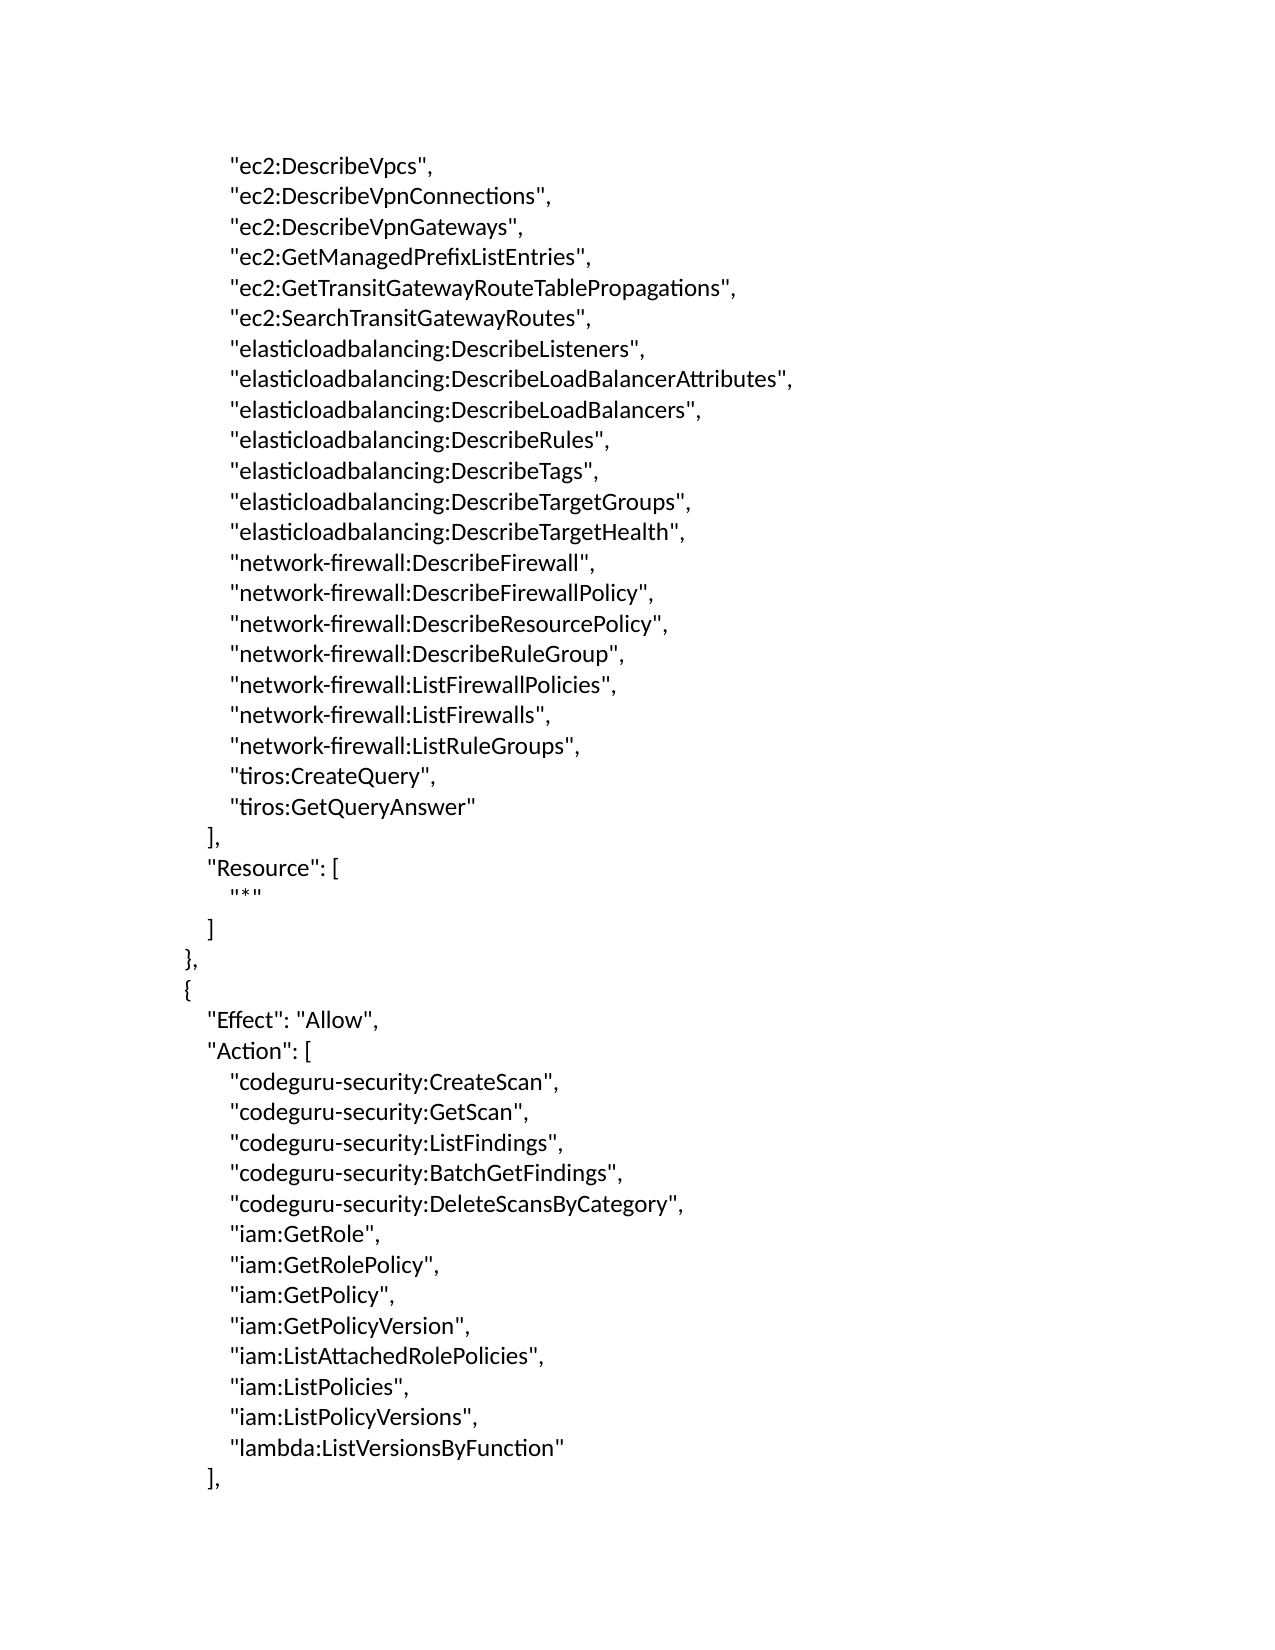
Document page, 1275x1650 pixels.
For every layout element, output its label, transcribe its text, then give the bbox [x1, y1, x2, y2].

text ] [150, 913, 1125, 943]
text "tiros:CreateQuery", [150, 760, 1125, 791]
text "ec2:GetTransitGatewayRouteTablePropagations", [150, 272, 1125, 303]
text "elasticloadbalancing:DescribeLoadBalancerAttributes", [150, 364, 1125, 394]
text "ec2:DescribeVpnGateways", [150, 211, 1125, 242]
text "network-firewall:ListRuleGroups", [150, 730, 1125, 760]
text "network-firewall:DescribeFirewallPolicy", [150, 577, 1125, 608]
text "iam:ListPolicyVersions", [150, 1401, 1125, 1432]
text "codeguru-security:DeleteScansByCategory", [150, 1188, 1125, 1218]
text "iam:GetPolicy", [150, 1279, 1125, 1310]
text { [150, 974, 1125, 1004]
text "iam:ListPolicies", [150, 1371, 1125, 1401]
text }, [150, 943, 1125, 974]
text "lambda:ListVersionsByFunction" [150, 1432, 1125, 1462]
text "iam:ListAttachedRolePolicies", [150, 1340, 1125, 1371]
text "elasticloadbalancing:DescribeListeners", [150, 333, 1125, 364]
text "elasticloadbalancing:DescribeLoadBalancers", [150, 394, 1125, 425]
text "ec2:DescribeVpnConnections", [150, 181, 1125, 211]
text "network-firewall:DescribeResourcePolicy", [150, 608, 1125, 638]
text "codeguru-security:GetScan", [150, 1096, 1125, 1127]
text "network-firewall:ListFirewalls", [150, 699, 1125, 730]
text "network-firewall:ListFirewallPolicies", [150, 669, 1125, 699]
text "elasticloadbalancing:DescribeRules", [150, 425, 1125, 455]
text "ec2:DescribeVpcs", [150, 150, 1125, 181]
text "Action": [ [150, 1035, 1125, 1066]
text "iam:GetRolePolicy", [150, 1249, 1125, 1279]
text "elasticloadbalancing:DescribeTargetGroups", [150, 486, 1125, 516]
text "ec2:SearchTransitGatewayRoutes", [150, 303, 1125, 333]
text "Effect": "Allow", [150, 1004, 1125, 1035]
text "elasticloadbalancing:DescribeTags", [150, 455, 1125, 486]
text "network-firewall:DescribeFirewall", [150, 547, 1125, 577]
text ], [150, 821, 1125, 852]
text "network-firewall:DescribeRuleGroup", [150, 638, 1125, 669]
text "tiros:GetQueryAnswer" [150, 791, 1125, 821]
text "iam:GetRole", [150, 1218, 1125, 1249]
text "ec2:GetManagedPrefixListEntries", [150, 242, 1125, 272]
text "codeguru-security:CreateScan", [150, 1066, 1125, 1096]
text ], [150, 1462, 1125, 1493]
text "codeguru-security:BatchGetFindings", [150, 1157, 1125, 1188]
text "iam:GetPolicyVersion", [150, 1310, 1125, 1340]
text "elasticloadbalancing:DescribeTargetHealth", [150, 516, 1125, 547]
text "Resource": [ [150, 852, 1125, 882]
text "*" [150, 882, 1125, 913]
text "codeguru-security:ListFindings", [150, 1127, 1125, 1157]
